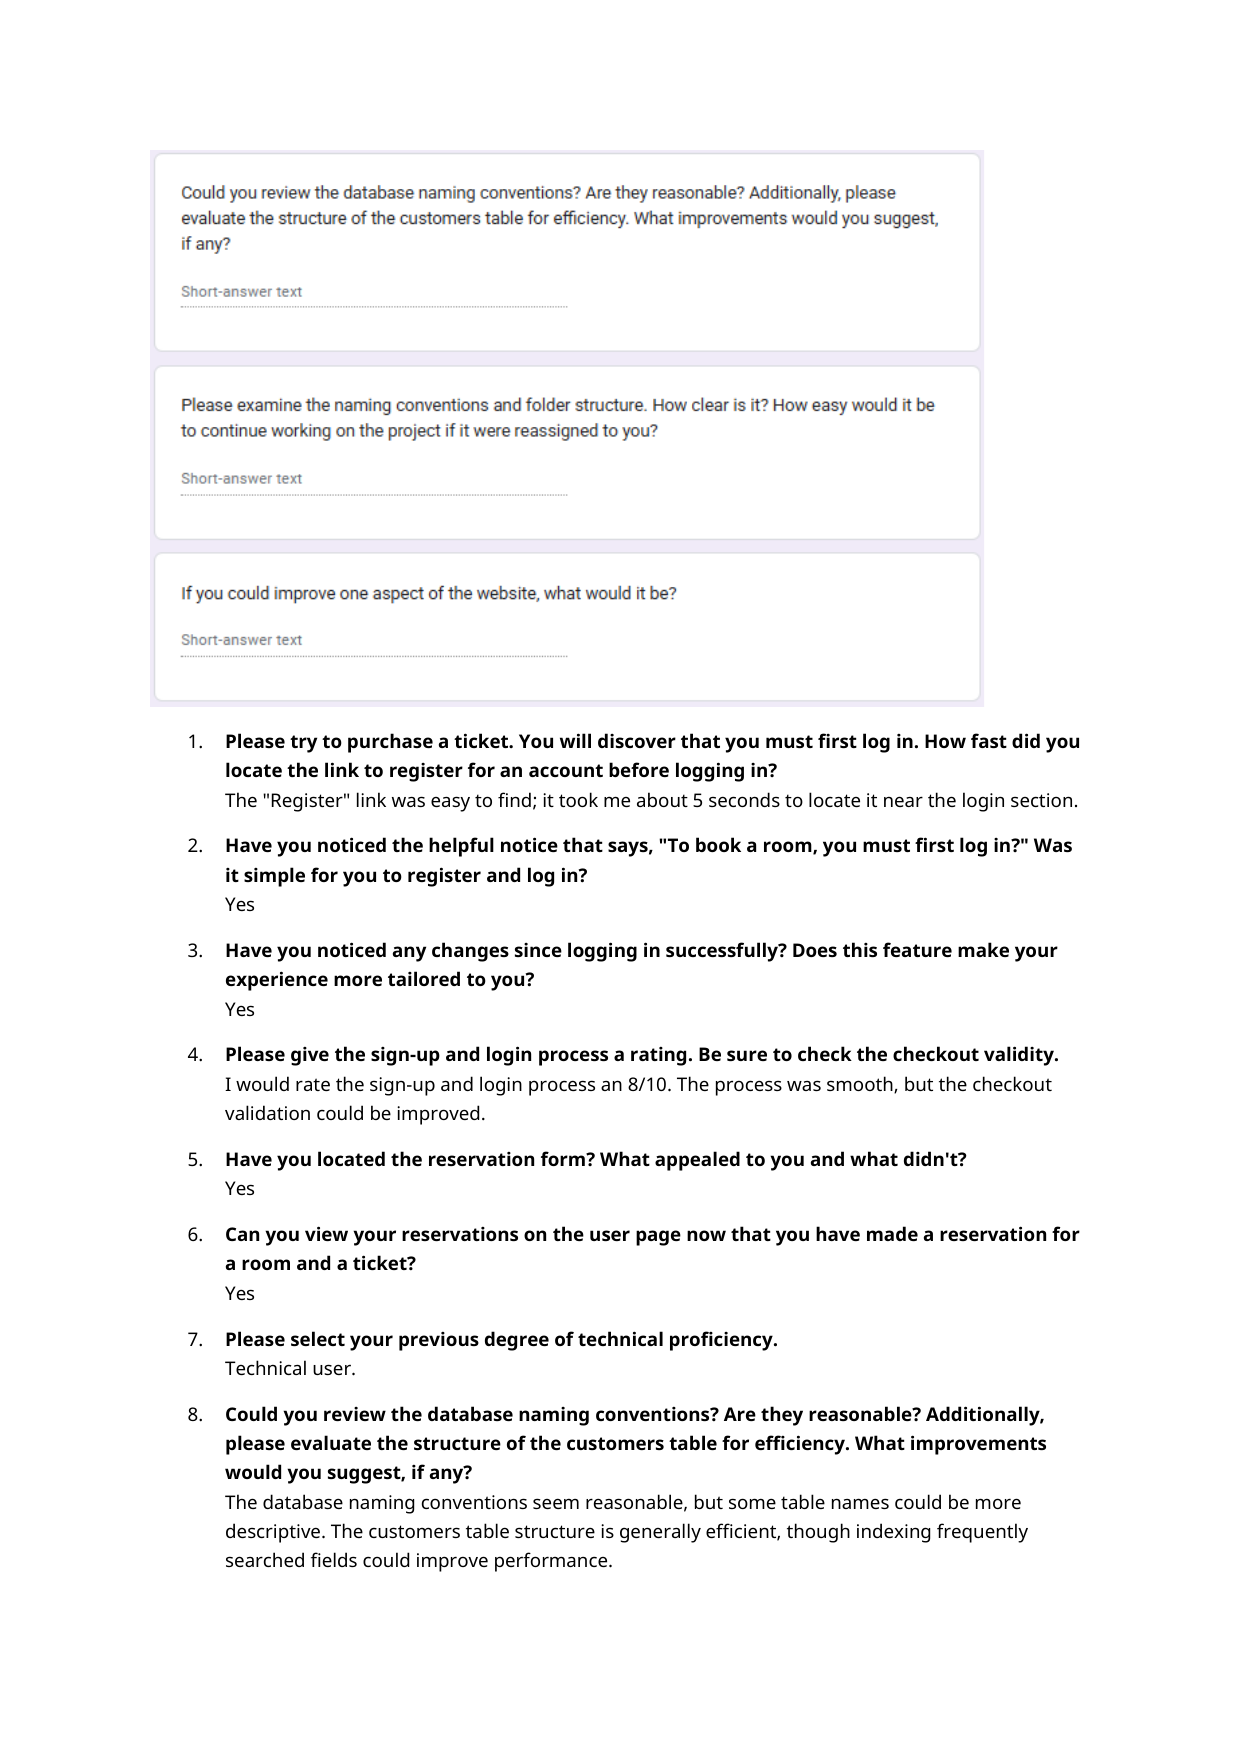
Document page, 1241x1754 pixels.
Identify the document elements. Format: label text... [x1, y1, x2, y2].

list Have you noticed any changes since logging in successfully? Does this feature make your experience more tailored to you? Yes [187, 937, 1090, 1021]
list Have you noticed the helpful notice that says, "To book a room, you must first log in?" Was it simple for you to register and log in? Yes [187, 833, 1090, 917]
list Please select your previous degree of technical proficiency. Technical user. [187, 1326, 1090, 1381]
list Can you view your reservations on the user page now that you have made a reservation for a room and a ticket? Yes [187, 1221, 1090, 1306]
list Have you located the reservation form? What appealed to you and what didn't? Yes [187, 1146, 1090, 1201]
list Could you review the database naming conventions? Are they reasonable? Additionally, please evaluate the structure of the customers table for efficiency. What improvements would you suggest, if any? The database naming conventions seem reasonable, but some table names could be more descriptive. The customers table structure is generally efficient, though indexing frequently searched fields could improve performance. [187, 1401, 1090, 1573]
picture [150, 150, 985, 707]
list Please try to purchase a ticket. You will discover that you must first log in. How fast did you locate the link to register for an account before logging in? The "Register" link was easy to find; it took me about 5 seconds to locate it near the login section. [187, 728, 1090, 812]
list Please give the sign-up and login process a rating. Be sure to check the checkout validity. I would rate the sign-up and login process an 8/10. The process was smooth, but the checkout validation could be improved. [187, 1042, 1090, 1126]
